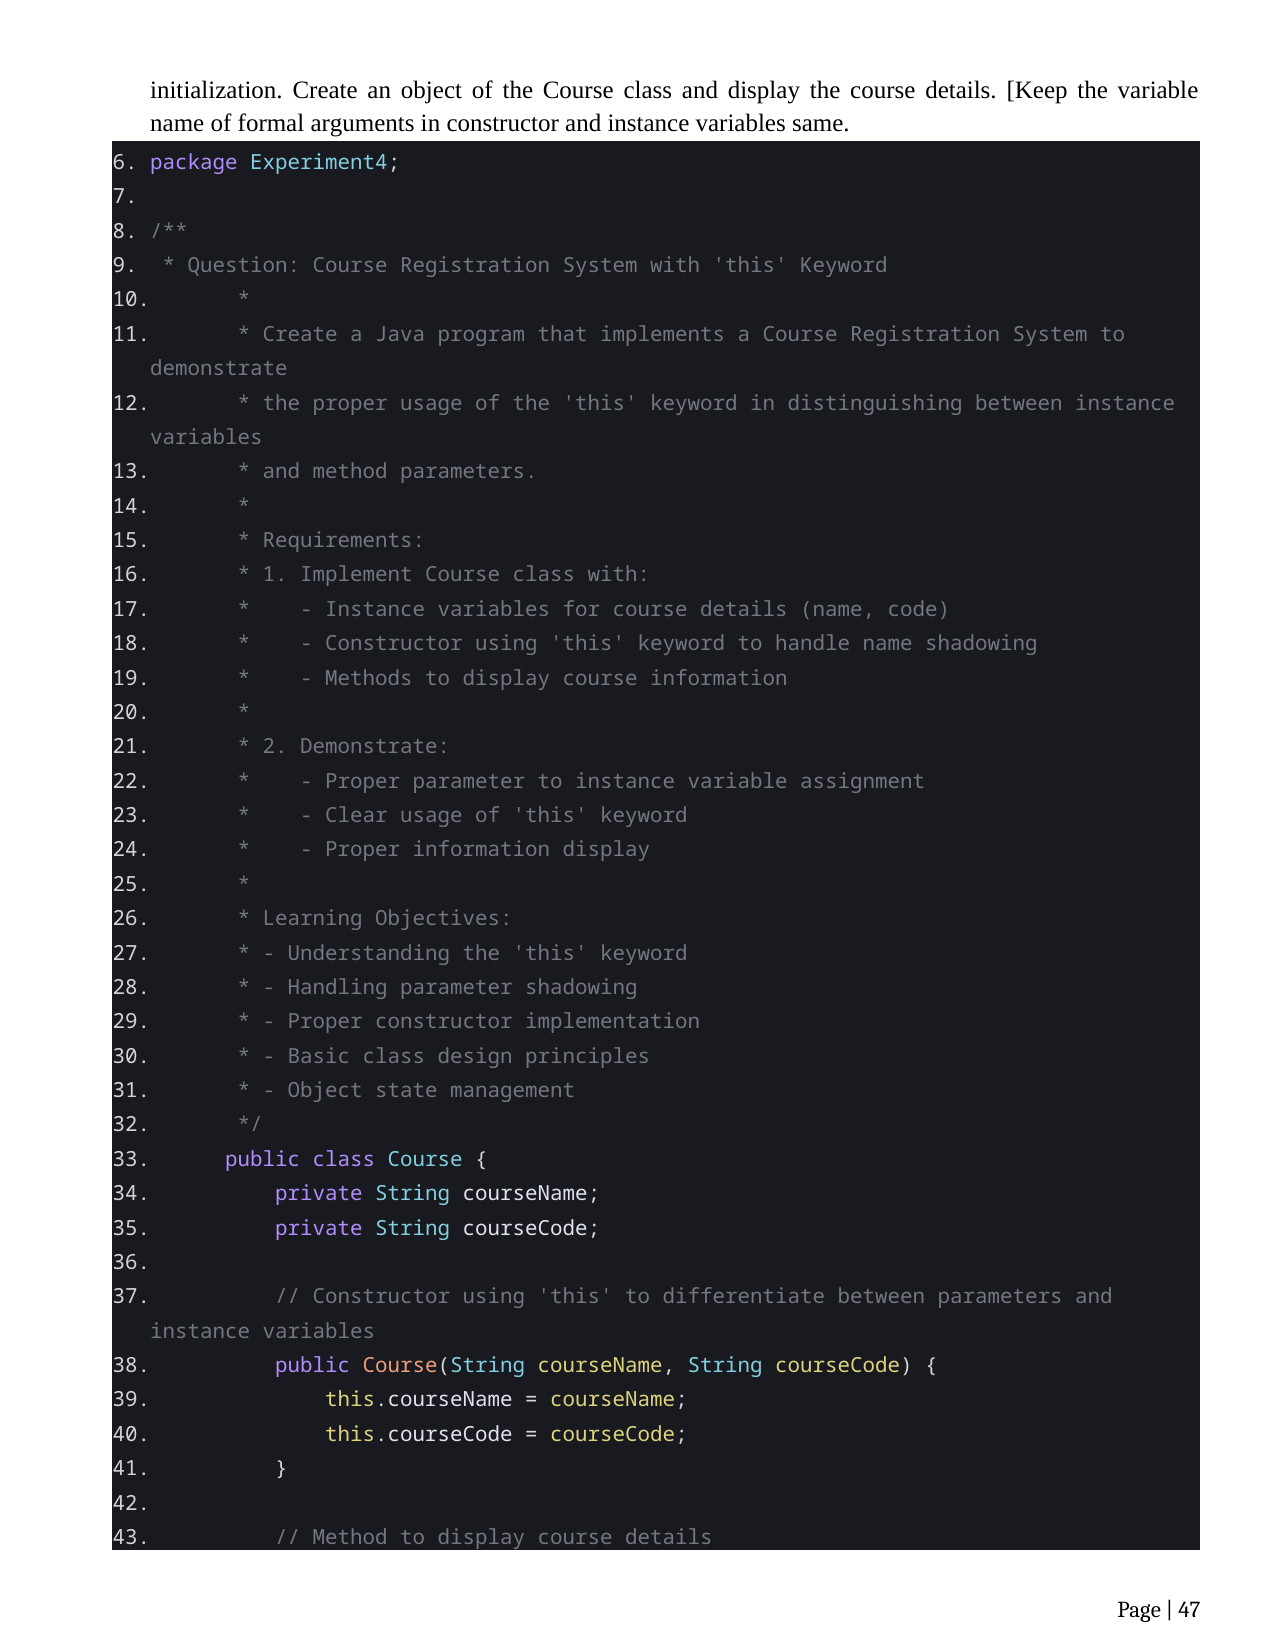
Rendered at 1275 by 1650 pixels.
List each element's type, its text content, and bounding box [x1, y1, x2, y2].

list * 1. Implement Course class with: [112, 553, 1200, 588]
list * [112, 278, 1200, 313]
list * [112, 485, 1200, 519]
list /** [112, 210, 1200, 244]
list // Method to display course details [112, 1516, 1200, 1550]
list * - Proper parameter to instance variable assignment [112, 760, 1200, 794]
list * - Instance variables for course details (name, code) [112, 588, 1200, 622]
list * - Object state management [112, 1069, 1200, 1103]
list * - Handling parameter shadowing [112, 966, 1200, 1000]
list * [112, 691, 1200, 725]
list * Question: Course Registration System with 'this' Keyword [112, 244, 1200, 278]
list */ [112, 1103, 1200, 1138]
list // Constructor using 'this' to differentiate between parameters and instance variables [112, 1275, 1200, 1344]
list * - Clear usage of 'this' keyword [112, 794, 1200, 828]
list * Create a Java program that implements a Course Registration System to demonstrate [112, 313, 1200, 382]
list * 2. Demonstrate: [112, 725, 1200, 760]
list * Requirements: [112, 519, 1200, 553]
list * and method parameters. [112, 450, 1200, 485]
list * - Proper information display [112, 828, 1200, 863]
list package Experiment4; [112, 141, 1200, 175]
list } [112, 1447, 1200, 1482]
list * the proper usage of the 'this' keyword in distinguishing between instance variables [112, 382, 1200, 450]
list * - Constructor using 'this' keyword to handle name shadowing [112, 622, 1200, 657]
list * - Basic class design principles [112, 1035, 1200, 1069]
list * Learning Objectives: [112, 897, 1200, 932]
list this.courseName = courseName; [112, 1378, 1200, 1413]
list private String courseName; [112, 1172, 1200, 1207]
list public Course(String courseName, String courseCode) { [112, 1344, 1200, 1378]
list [112, 75, 1200, 137]
list * - Understanding the 'this' keyword [112, 932, 1200, 966]
list * [112, 863, 1200, 897]
list * - Methods to display course information [112, 657, 1200, 691]
list * - Proper constructor implementation [112, 1000, 1200, 1035]
list this.courseCode = courseCode; [112, 1413, 1200, 1447]
list private String courseCode; [112, 1207, 1200, 1241]
list public class Course { [112, 1138, 1200, 1172]
